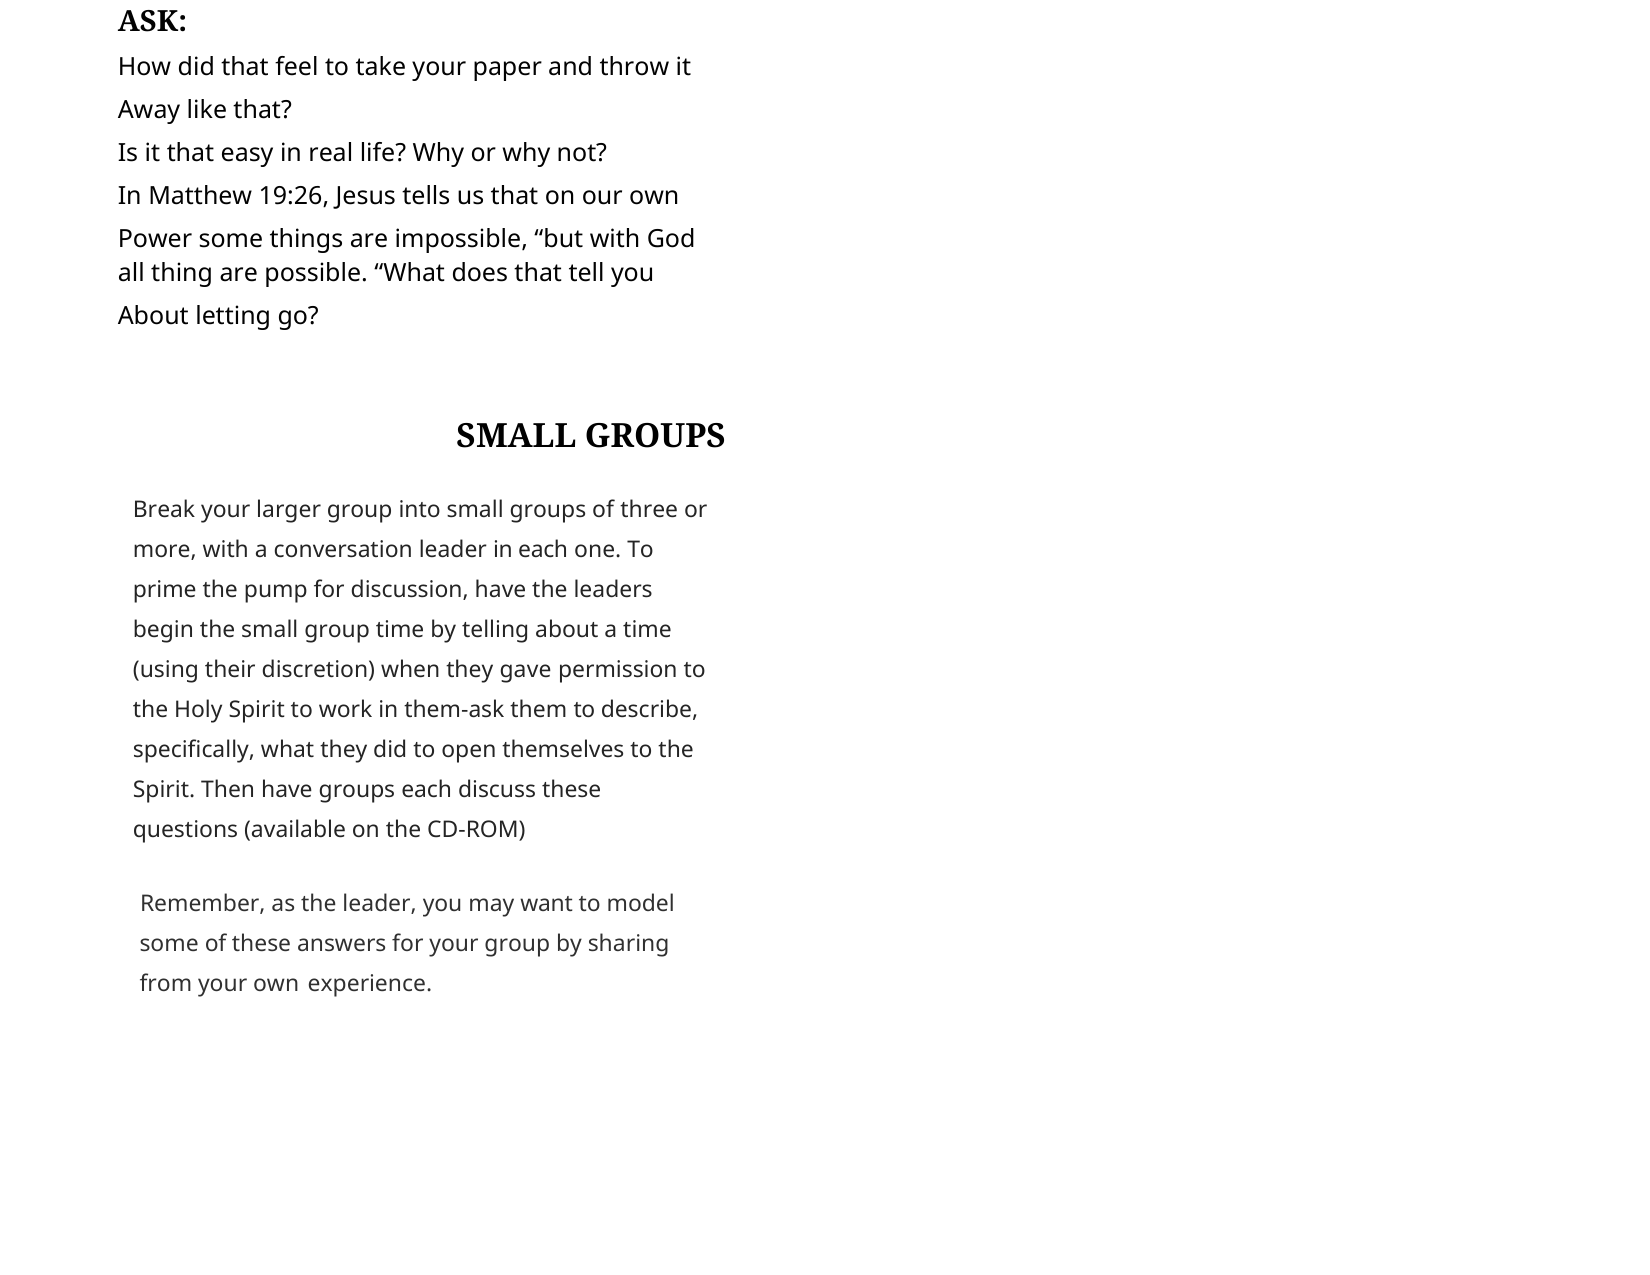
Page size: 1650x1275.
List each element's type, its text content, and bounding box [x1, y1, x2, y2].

subtitle How did that feel to take your paper and throw it [118, 49, 726, 83]
text Break your larger group into small groups of three or more, with a conversation leader in each one. To prime the pump for discussion, have the leaders begin the small group time by telling about a time (using their discretion) when they gave permission to the Holy Spirit to work in them-ask them to describe, specifically, what they did to open themselves to the Spirit. Then have groups each discuss these questions (available on the CD-ROM) [133, 493, 707, 844]
subtitle Power some things are impossible, “but with God all thing are possible. “What does that tell you [118, 221, 726, 289]
subtitle ASK: [118, 0, 726, 40]
subtitle In Matthew 19:26, Jesus tells us that on our own [118, 178, 726, 212]
subtitle Is it that easy in real life? Why or why not? [118, 135, 726, 169]
text Remember, as the leader, you may want to model some of these answers for your group by sharing from your own experience. [139, 887, 694, 998]
text SMALL GROUPS [106, 412, 726, 457]
subtitle About letting go? [118, 298, 726, 332]
subtitle Away like that? [118, 92, 726, 126]
